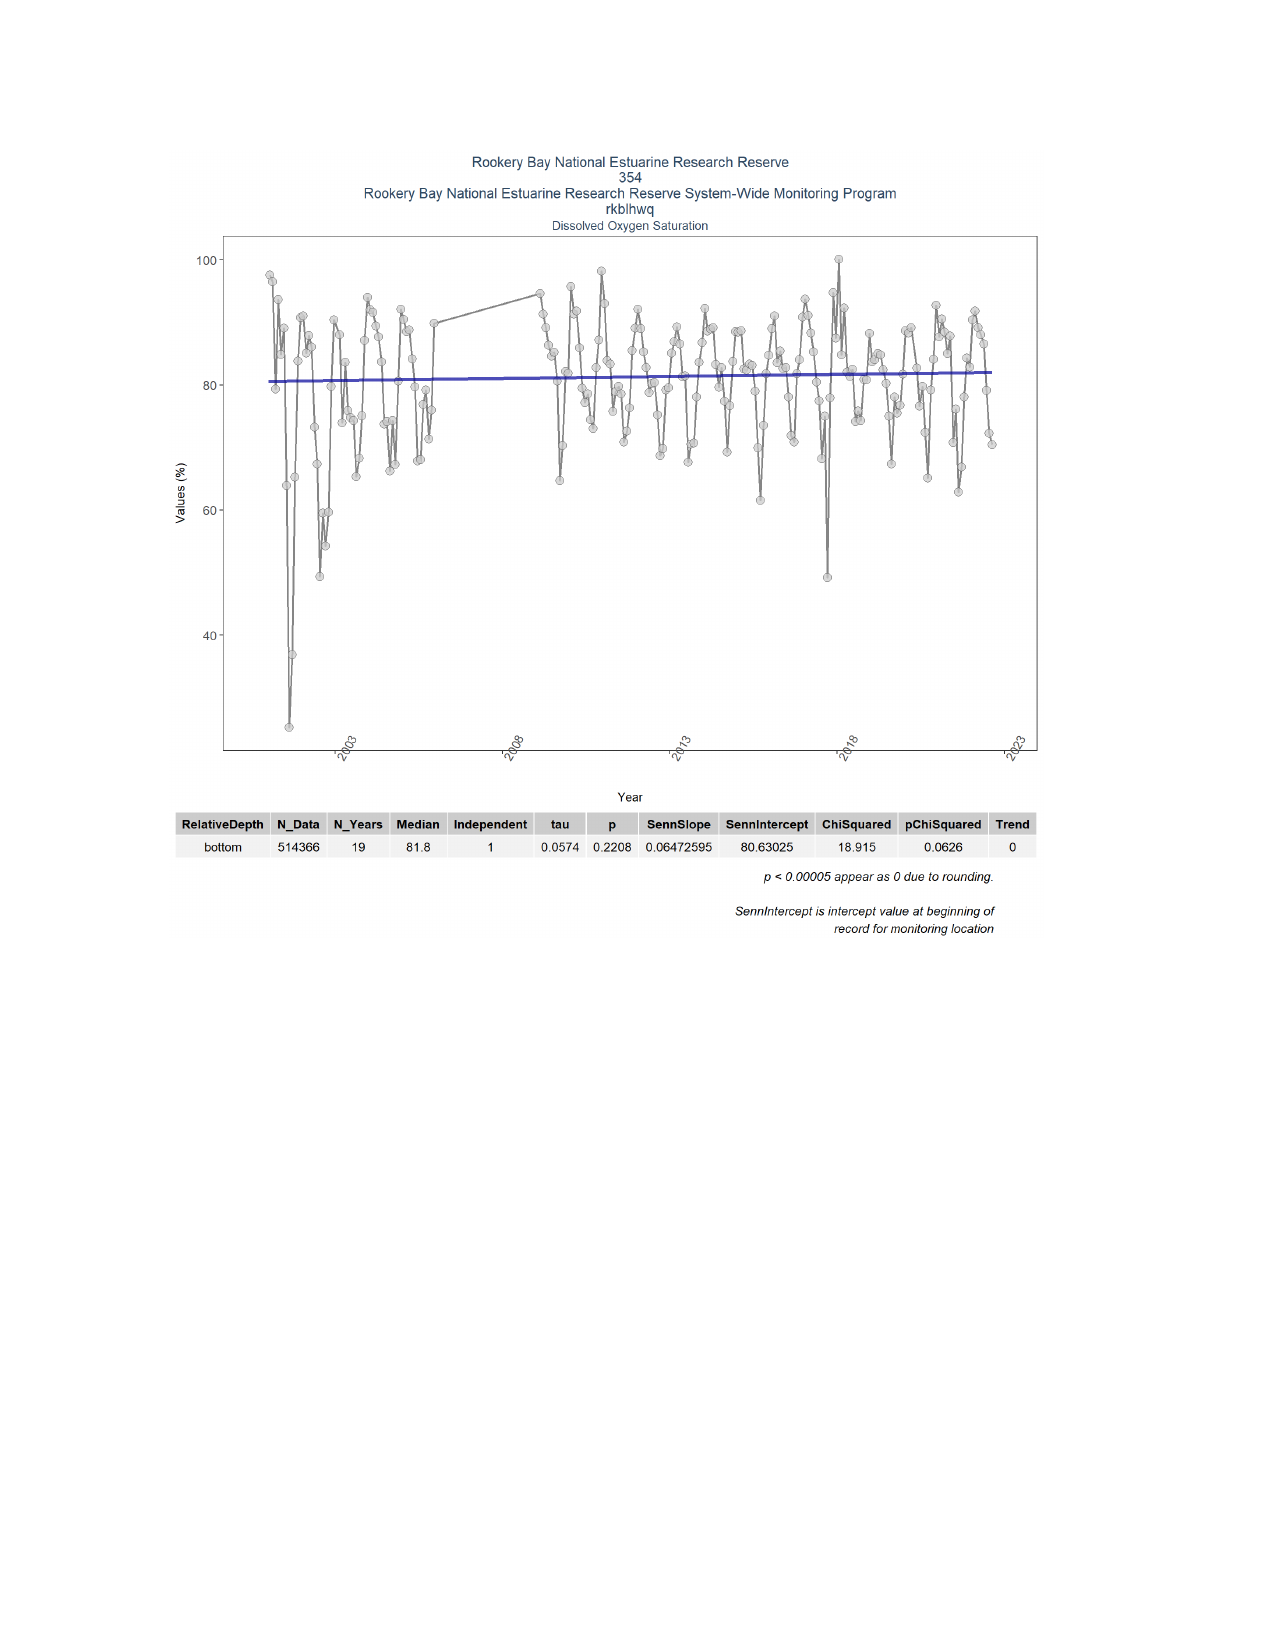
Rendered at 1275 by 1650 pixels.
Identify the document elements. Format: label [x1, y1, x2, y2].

picture [168, 150, 1044, 938]
